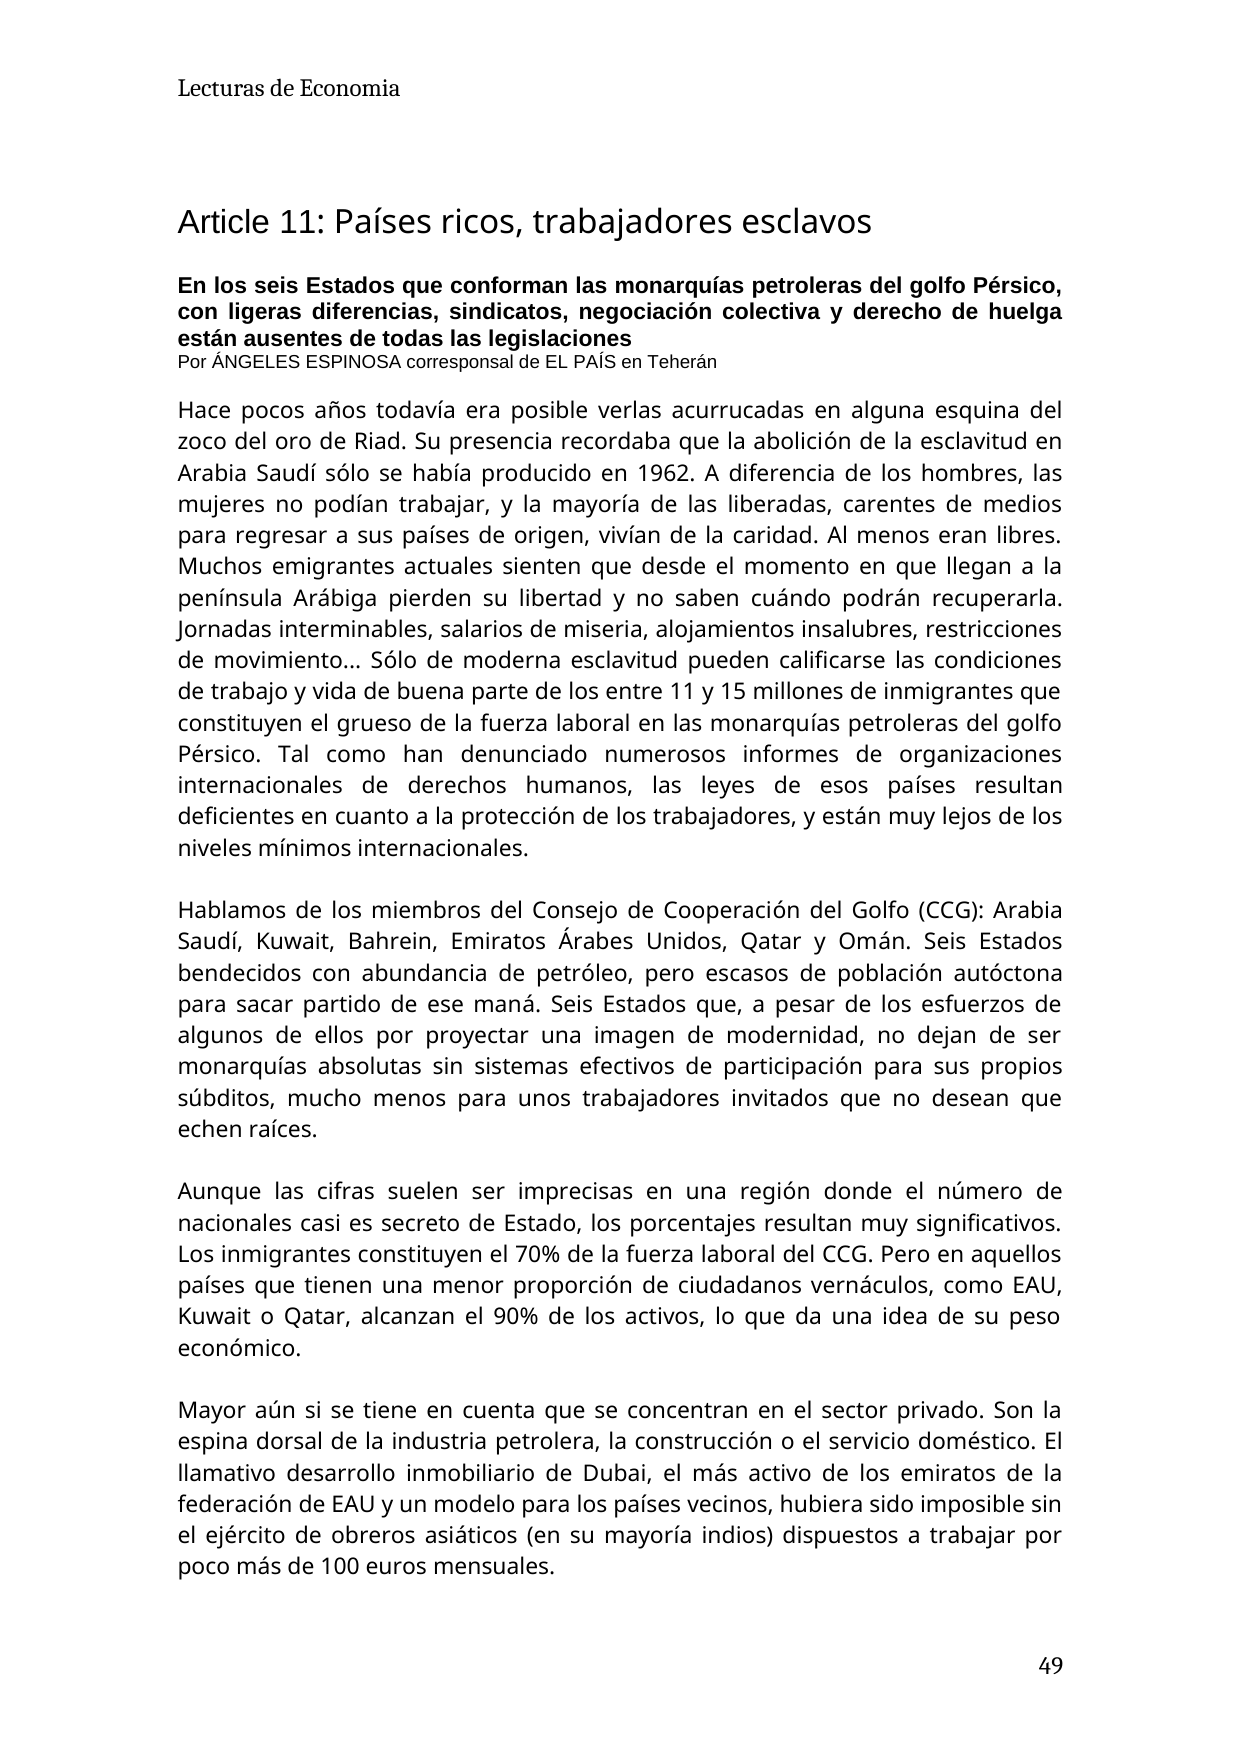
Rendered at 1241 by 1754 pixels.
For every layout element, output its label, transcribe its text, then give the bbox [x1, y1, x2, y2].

text En los seis Estados que conforman las monarquías petroleras del golfo Pérsico, con ligeras diferencias, sindicatos, negociación colectiva y derecho de huelga están ausentes de todas las legislaciones [177, 272, 1063, 351]
text Hace pocos años todavía era posible verlas acurrucadas en alguna esquina del zoco del oro de Riad. Su presencia recordaba que la abolición de la esclavitud en Arabia Saudí sólo se había producido en 1962. A diferencia de los hombres, las mujeres no podían trabajar, y la mayoría de las liberadas, carentes de medios para regresar a sus países de origen, vivían de la caridad. Al menos eran libres. Muchos emigrantes actuales sienten que desde el momento en que llegan a la península Arábiga pierden su libertad y no saben cuándo podrán recuperarla. Jornadas interminables, salarios de miseria, alojamientos insalubres, restricciones de movimiento... Sólo de moderna esclavitud pueden calificarse las condiciones de trabajo y vida de buena parte de los entre 11 y 15 millones de inmigrantes que constituyen el grueso de la fuerza laboral en las monarquías petroleras del golfo Pérsico. Tal como han denunciado numerosos informes de organizaciones internacionales de derechos humanos, las leyes de esos países resultan deficientes en cuanto a la protección de los trabajadores, y están muy lejos de los niveles mínimos internacionales. [177, 394, 1063, 863]
subtitle Article 11: Países ricos, trabajadores esclavos [177, 198, 1063, 243]
text Hablamos de los miembros del Consejo de Cooperación del Golfo (CCG): Arabia Saudí, Kuwait, Bahrein, Emiratos Árabes Unidos, Qatar y Omán. Seis Estados bendecidos con abundancia de petróleo, pero escasos de población autóctona para sacar partido de ese maná. Seis Estados que, a pesar de los esfuerzos de algunos de ellos por proyectar una imagen de modernidad, no dejan de ser monarquías absolutas sin sistemas efectivos de participación para sus propios súbditos, mucho menos para unos trabajadores invitados que no desean que echen raíces. [177, 894, 1063, 1144]
text Mayor aún si se tiene en cuenta que se concentran en el sector privado. Son la espina dorsal de la industria petrolera, la construcción o el servicio doméstico. El llamativo desarrollo inmobiliario de Dubai, el más activo de los emiratos de la federación de EAU y un modelo para los países vecinos, hubiera sido imposible sin el ejército de obreros asiáticos (en su mayoría indios) dispuestos a trabajar por poco más de 100 euros mensuales. [177, 1394, 1063, 1581]
text Por ÁNGELES ESPINOSA corresponsal de EL PAÍS en Teherán [177, 351, 1063, 372]
text Aunque las cifras suelen ser imprecisas en una región donde el número de nacionales casi es secreto de Estado, los porcentajes resultan muy significativos. Los inmigrantes constituyen el 70% de la fuerza laboral del CCG. Pero en aquellos países que tienen una menor proporción de ciudadanos vernáculos, como EAU, Kuwait o Qatar, alcanzan el 90% de los activos, lo que da una idea de su peso económico. [177, 1175, 1063, 1363]
